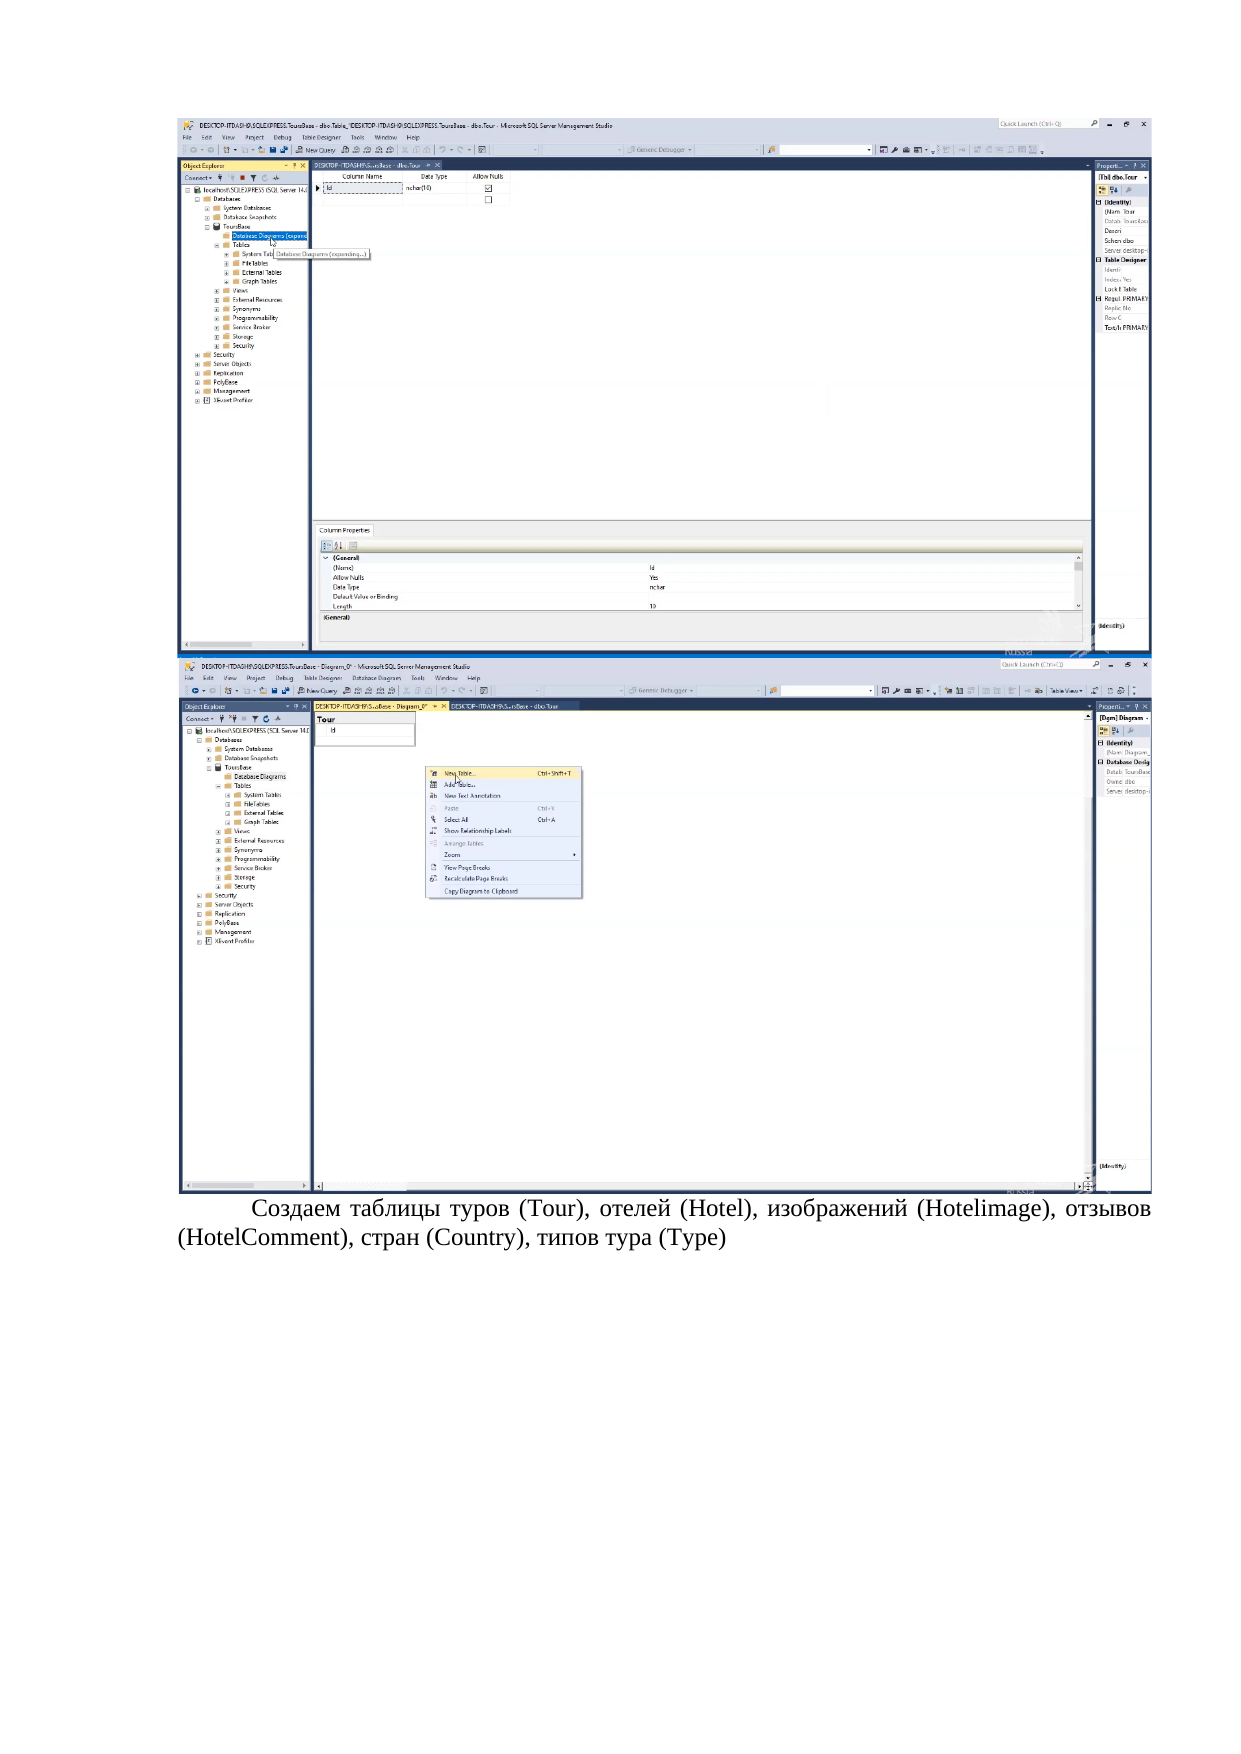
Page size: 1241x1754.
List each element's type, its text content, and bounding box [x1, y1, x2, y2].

picture [177, 118, 1152, 1194]
text Создаем таблицы туров (Tour), отелей (Hotel), изображений (Hotelimage), отзывов (HotelComment), стран (Country), типов тура (Type) [177, 1194, 1152, 1251]
